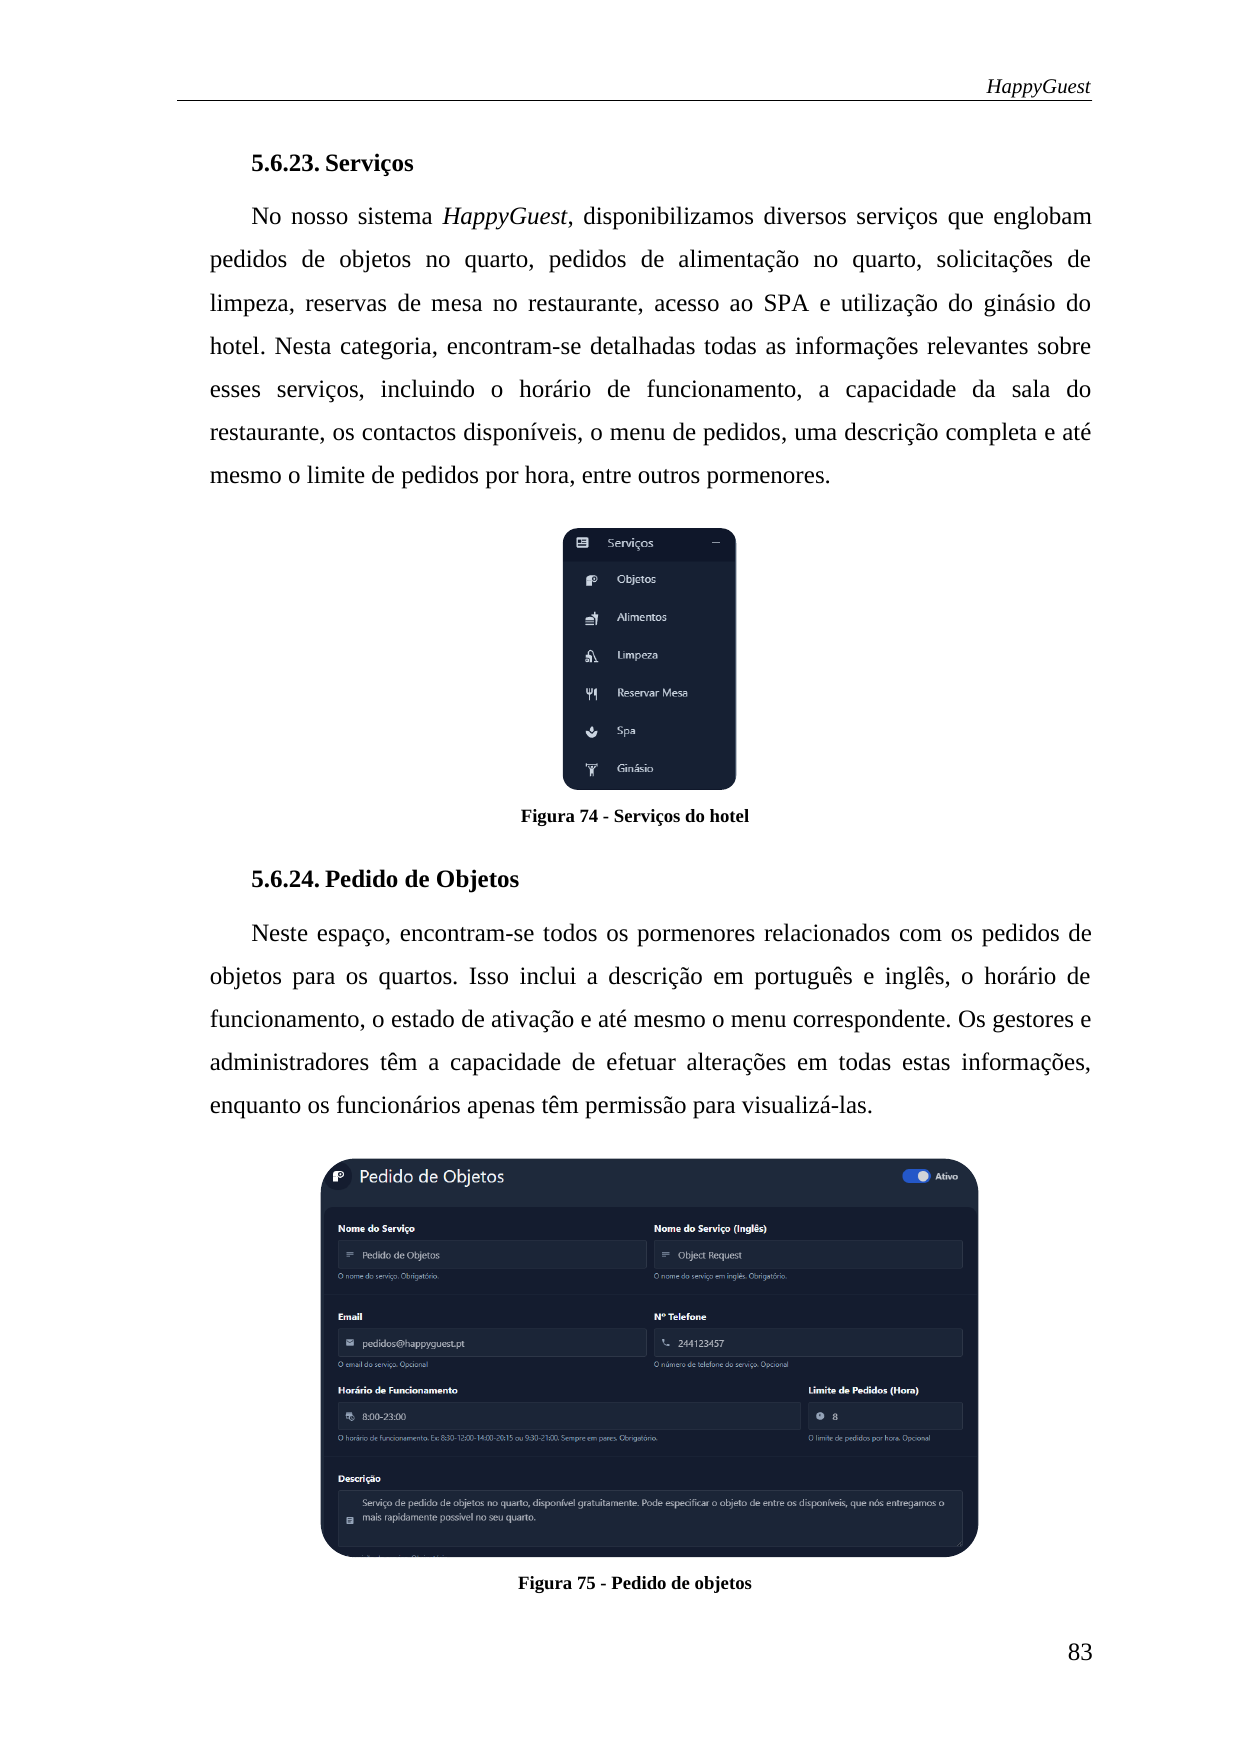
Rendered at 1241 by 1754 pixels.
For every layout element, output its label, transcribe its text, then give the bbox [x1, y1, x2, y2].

text No nosso sistema HappyGuest, disponibilizamos diversos serviços que englobam pedidos de objetos no quarto, pedidos de alimentação no quarto, solicitações de limpeza, reservas de mesa no restaurante, acesso ao SPA e utilização do ginásio do hotel. Nesta categoria, encontram-se detalhadas todas as informações relevantes sobre esses serviços, incluindo o horário de funcionamento, a capacidade da sala do restaurante, os contactos disponíveis, o menu de pedidos, uma descrição completa e até mesmo o limite de pedidos por hora, entre outros pormenores. [209, 201, 1092, 489]
picture [320, 1158, 979, 1558]
picture [562, 528, 737, 790]
text Neste espaço, encontram-se todos os pormenores relacionados com os pedidos de objetos para os quartos. Isso inclui a descrição em português e inglês, o horário de funcionamento, o estado de ativação e até mesmo o menu correspondente. Os gestores e administradores têm a capacidade de efetuar alterações em todas estas informações, enquanto os funcionários apenas têm permissão para visualizá-las. [209, 918, 1092, 1119]
subtitle Serviços [251, 148, 1092, 176]
subtitle Pedido de Objetos [251, 864, 1092, 893]
